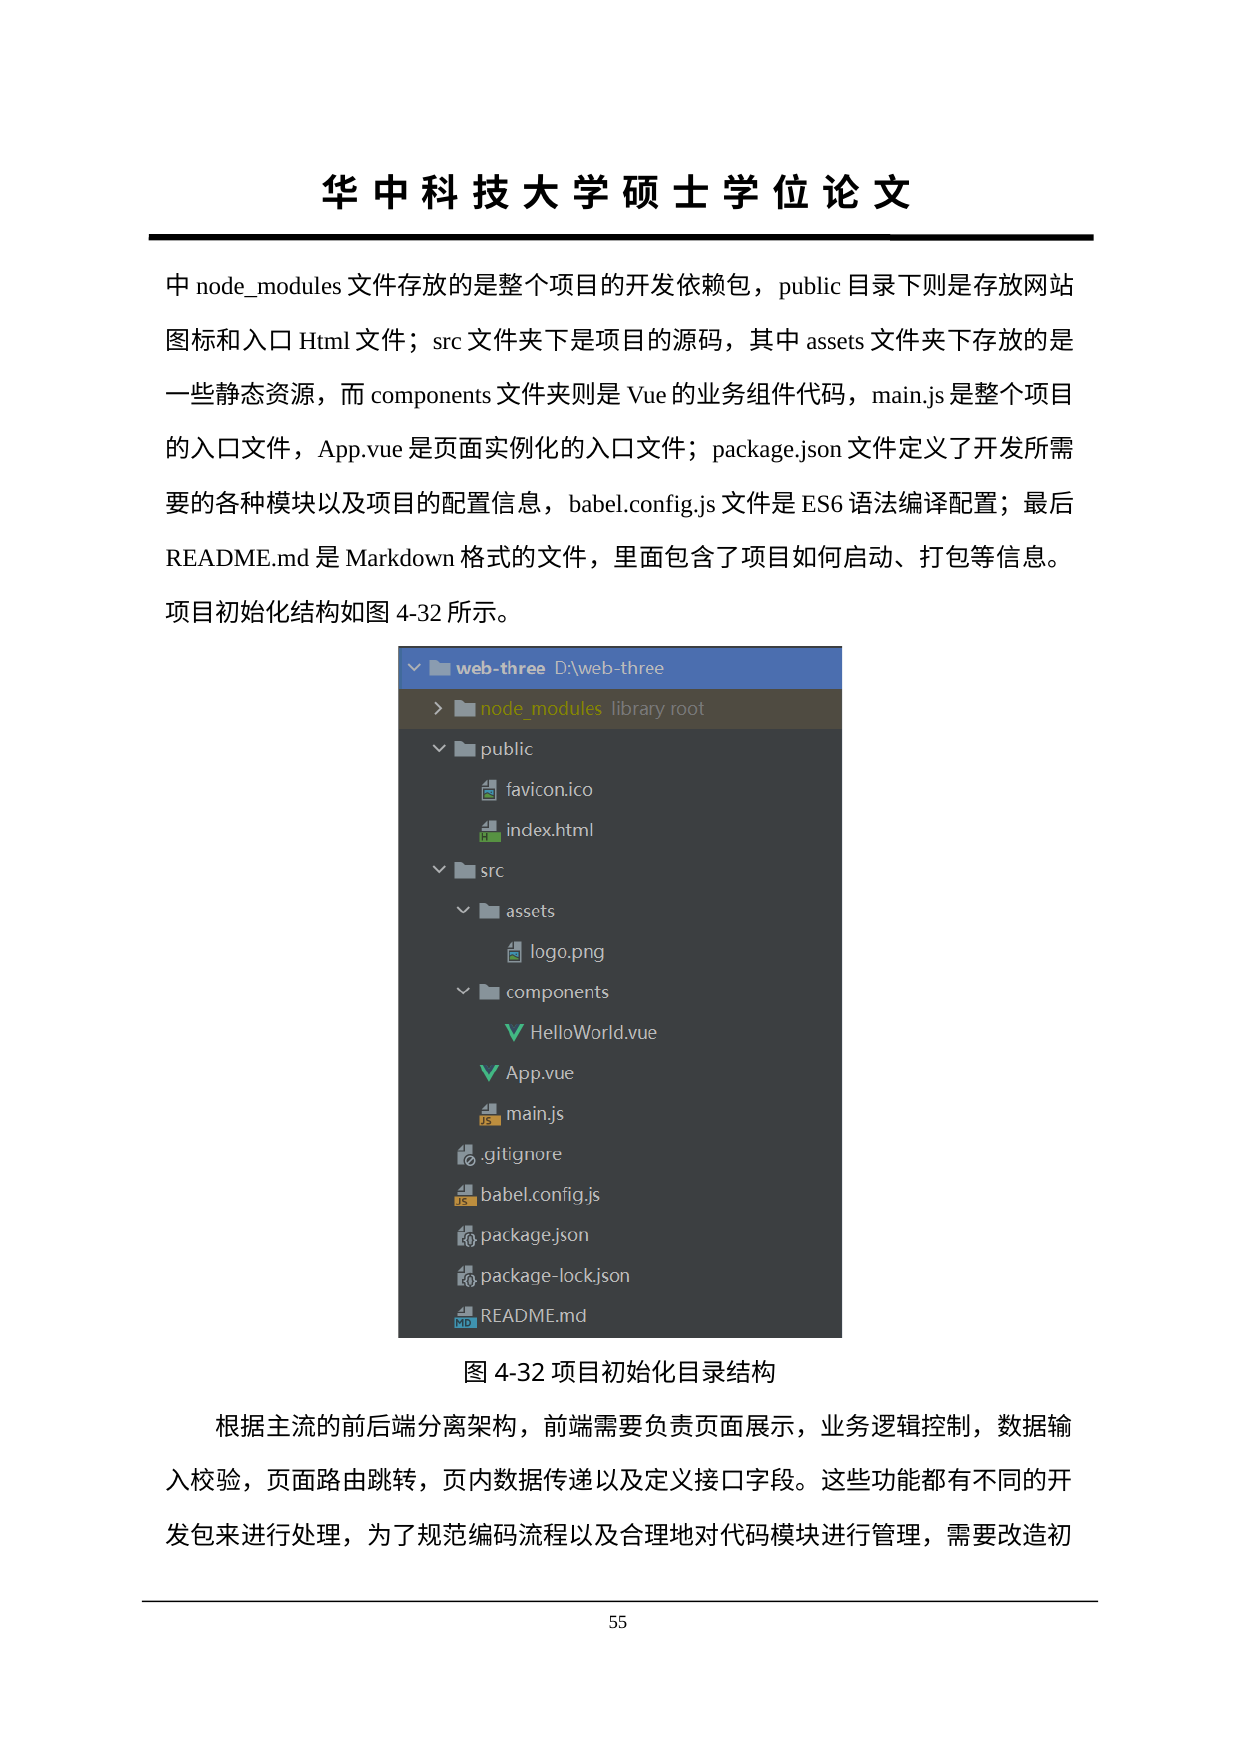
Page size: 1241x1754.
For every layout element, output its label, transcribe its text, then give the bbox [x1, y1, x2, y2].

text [165, 1406, 1075, 1551]
picture [398, 646, 843, 1338]
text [165, 266, 1075, 628]
